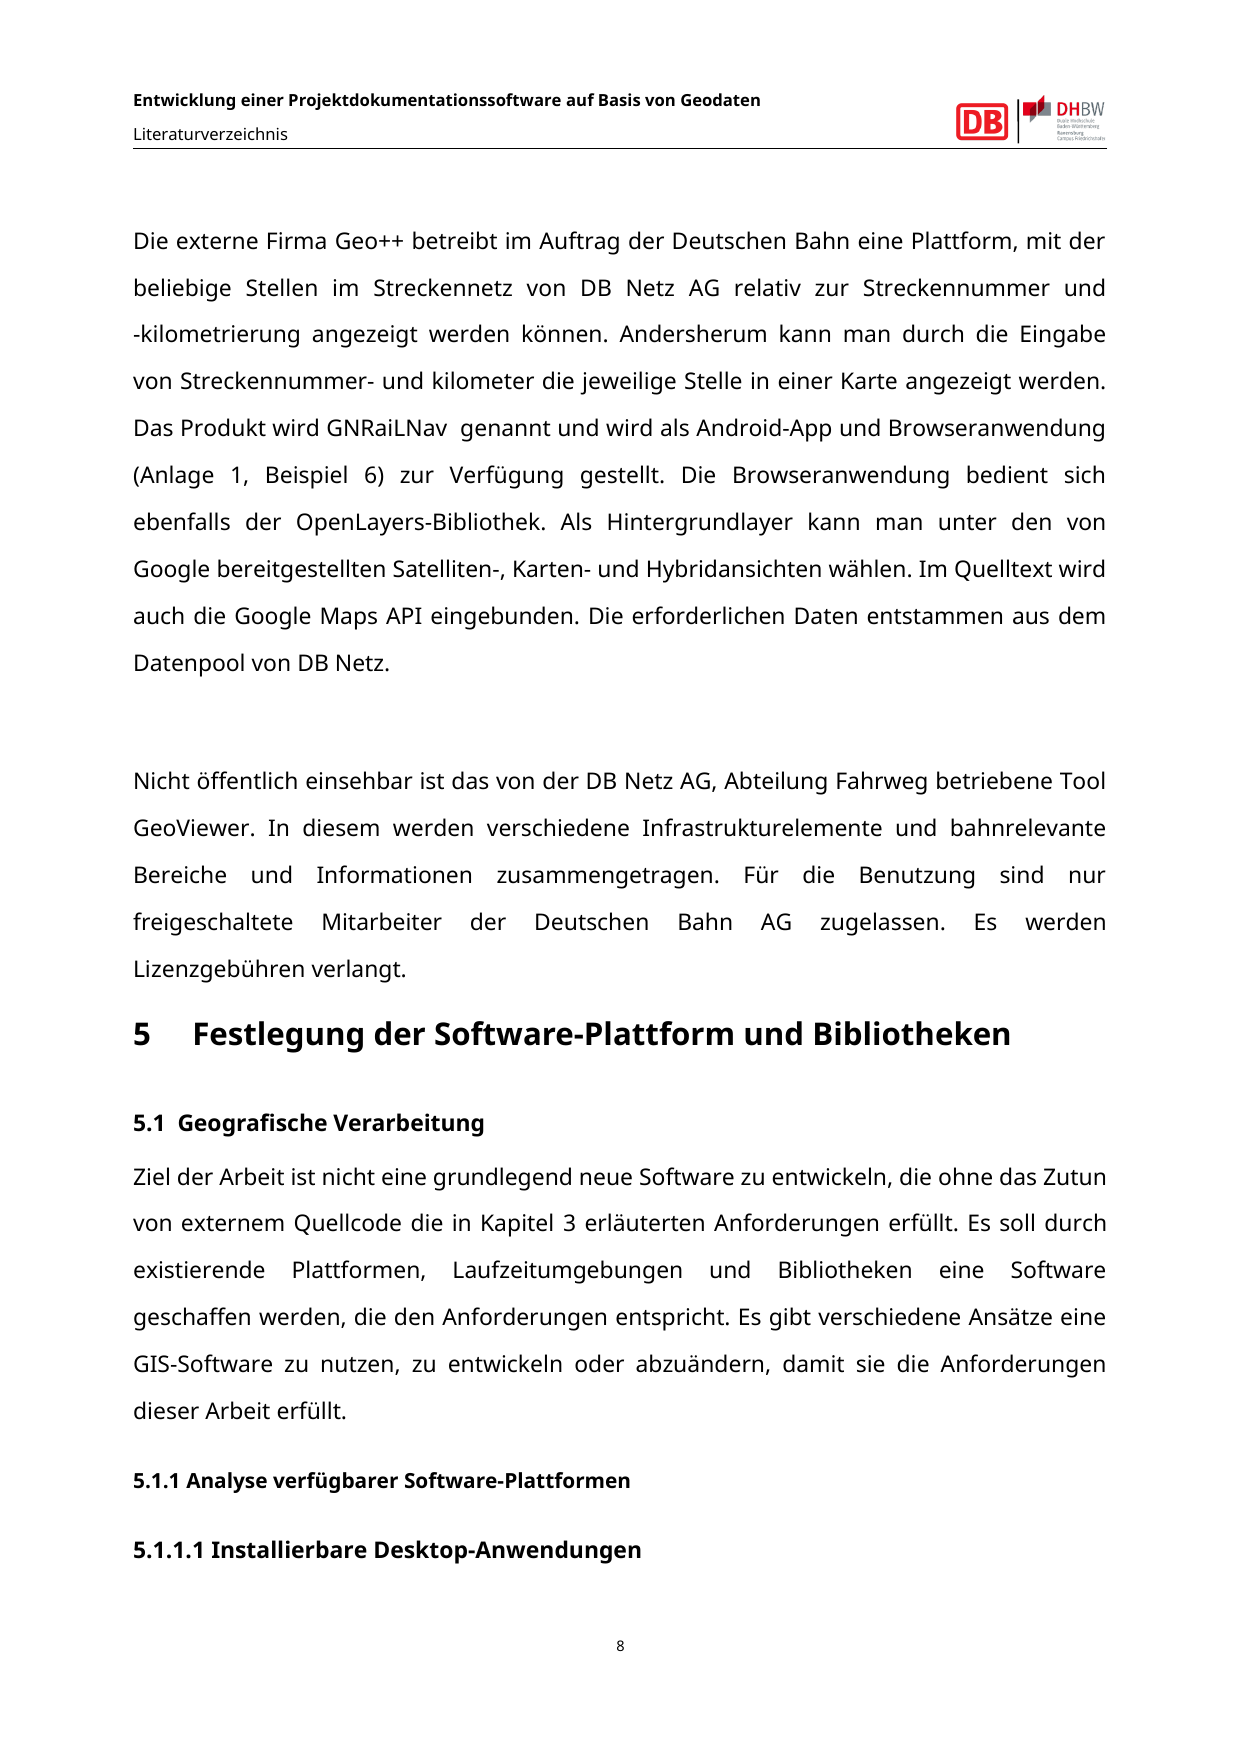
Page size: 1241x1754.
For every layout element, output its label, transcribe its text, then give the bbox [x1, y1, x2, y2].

subtitle Installierbare Desktop-Anwendungen [133, 1534, 1107, 1566]
subtitle Geografische Verarbeitung [133, 1107, 1107, 1138]
subtitle Analyse verfügbarer Software-Plattformen [133, 1467, 1107, 1495]
text Die externe Firma Geo++ betreibt im Auftrag der Deutschen Bahn eine Plattform, mit der beliebige Stellen im Streckennetz von DB Netz AG relativ zur Streckennummer und -kilometrierung angezeigt werden können. Andersherum kann man durch die Eingabe von Streckennummer- und kilometer die jeweilige Stelle in einer Karte angezeigt werden. Das Produkt wird GNRaiLNav genannt und wird als Android-App und Browseranwendung (Anlage 1, Beispiel 6) zur Verfügung gestellt. Die Browseranwendung bedient sich ebenfalls der OpenLayers-Bibliothek. Als Hintergrundlayer kann man unter den von Google bereitgestellten Satelliten-, Karten- und Hybridansichten wählen. Im Quelltext wird auch die Google Maps API eingebunden. Die erforderlichen Daten entstammen aus dem Datenpool von DB Netz. [133, 225, 1107, 678]
picture [1023, 95, 1106, 141]
text Ziel der Arbeit ist nicht eine grundlegend neue Software zu entwickeln, die ohne das Zutun von externem Quellcode die in Kapitel 3 erläuterten Anforderungen erfüllt. Es soll durch existierende Plattformen, Laufzeitumgebungen und Bibliotheken eine Software geschaffen werden, die den Anforderungen entspricht. Es gibt verschiedene Ansätze eine GIS-Software zu nutzen, zu entwickeln oder abzuändern, damit sie die Anforderungen dieser Arbeit erfüllt. [133, 1160, 1107, 1426]
subtitle Festlegung der Software-Plattform und Bibliotheken [133, 1012, 1107, 1055]
text Nicht öffentlich einsehbar ist das von der DB Netz AG, Abteilung Fahrweg betriebene Tool GeoViewer. In diesem werden verschiedene Infrastrukturelemente und bahnrelevante Bereiche und Informationen zusammengetragen. Für die Benutzung sind nur freigeschaltete Mitarbeiter der Deutschen Bahn AG zugelassen. Es werden Lizenzgebühren verlangt. [133, 765, 1107, 984]
picture [956, 103, 1009, 141]
